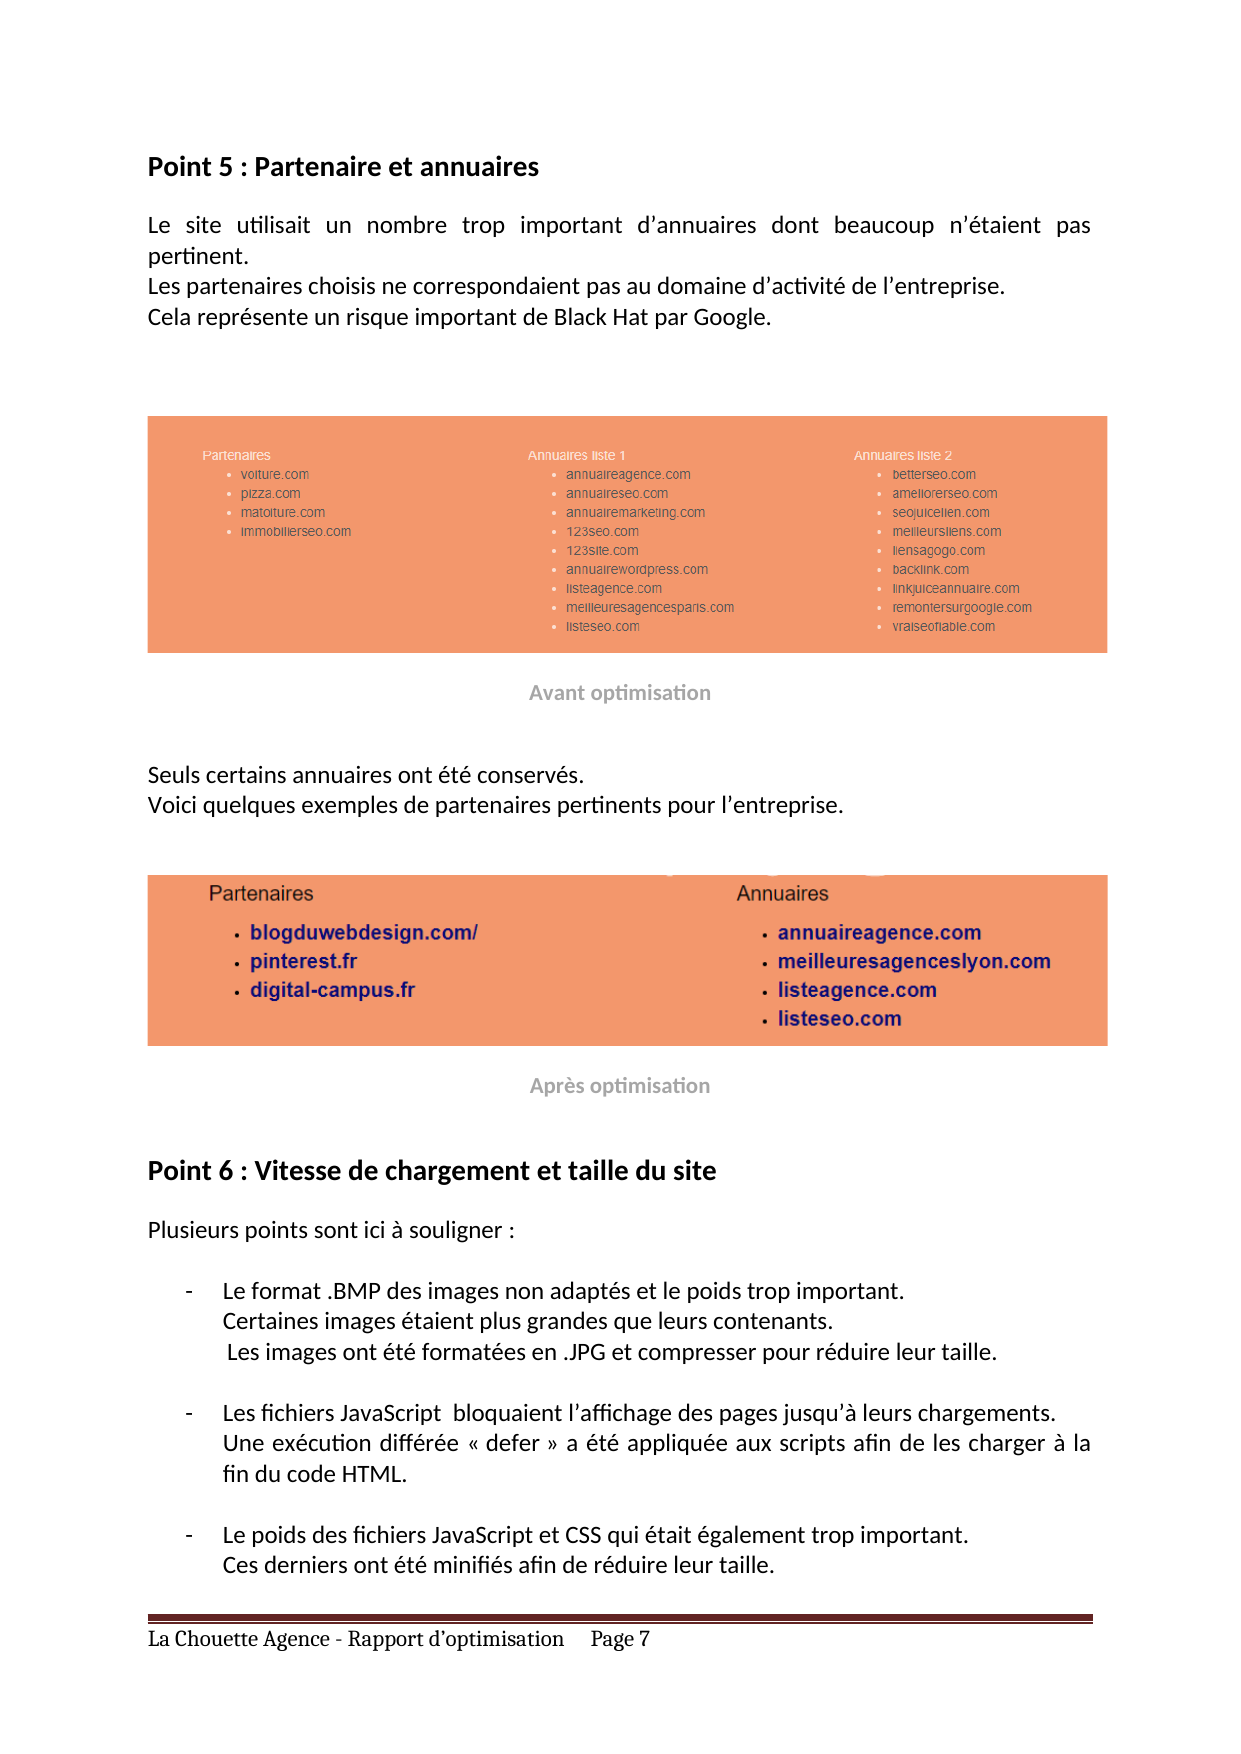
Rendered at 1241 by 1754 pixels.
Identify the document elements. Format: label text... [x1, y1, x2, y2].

list Le poids des fichiers JavaScript et CSS qui était également trop important. [185, 1519, 1093, 1549]
list Le format .BMP des images non adaptés et le poids trop important. [185, 1275, 1093, 1305]
text Voici quelques exemples de partenaires pertinents pour l’entreprise. [148, 789, 1093, 820]
text Les images ont été formatées en .JPG et compresser pour réduire leur taille. [148, 1336, 1093, 1366]
text Ces derniers ont été minifiés afin de réduire leur taille. [223, 1549, 1093, 1580]
picture [147, 875, 1108, 1046]
text Le site utilisait un nombre trop important d’annuaires dont beaucoup n’étaient pas pertinent. [148, 209, 1093, 270]
text Les partenaires choisis ne correspondaient pas au domaine d’activité de l’entreprise. [148, 270, 1093, 301]
text Plusieurs points sont ici à souligner : [148, 1214, 1093, 1244]
text Après optimisation [148, 1071, 1093, 1099]
text Certaines images étaient plus grandes que leurs contenants. [223, 1305, 1093, 1336]
text Cela représente un risque important de Black Hat par Google. [148, 301, 1093, 331]
list Les fichiers JavaScript bloquaient l’affichage des pages jusqu’à leurs chargements. [185, 1397, 1093, 1427]
text Avant optimisation [148, 678, 1093, 706]
text Seuls certains annuaires ont été conservés. [148, 759, 1093, 789]
text Une exécution différée « defer » a été appliquée aux scripts afin de les charger à la fin du code HTML. [223, 1427, 1093, 1488]
text Point 5 : Partenaire et annuaires [148, 148, 1093, 183]
text Point 6 : Vitesse de chargement et taille du site [148, 1152, 1093, 1188]
picture [147, 416, 1108, 653]
